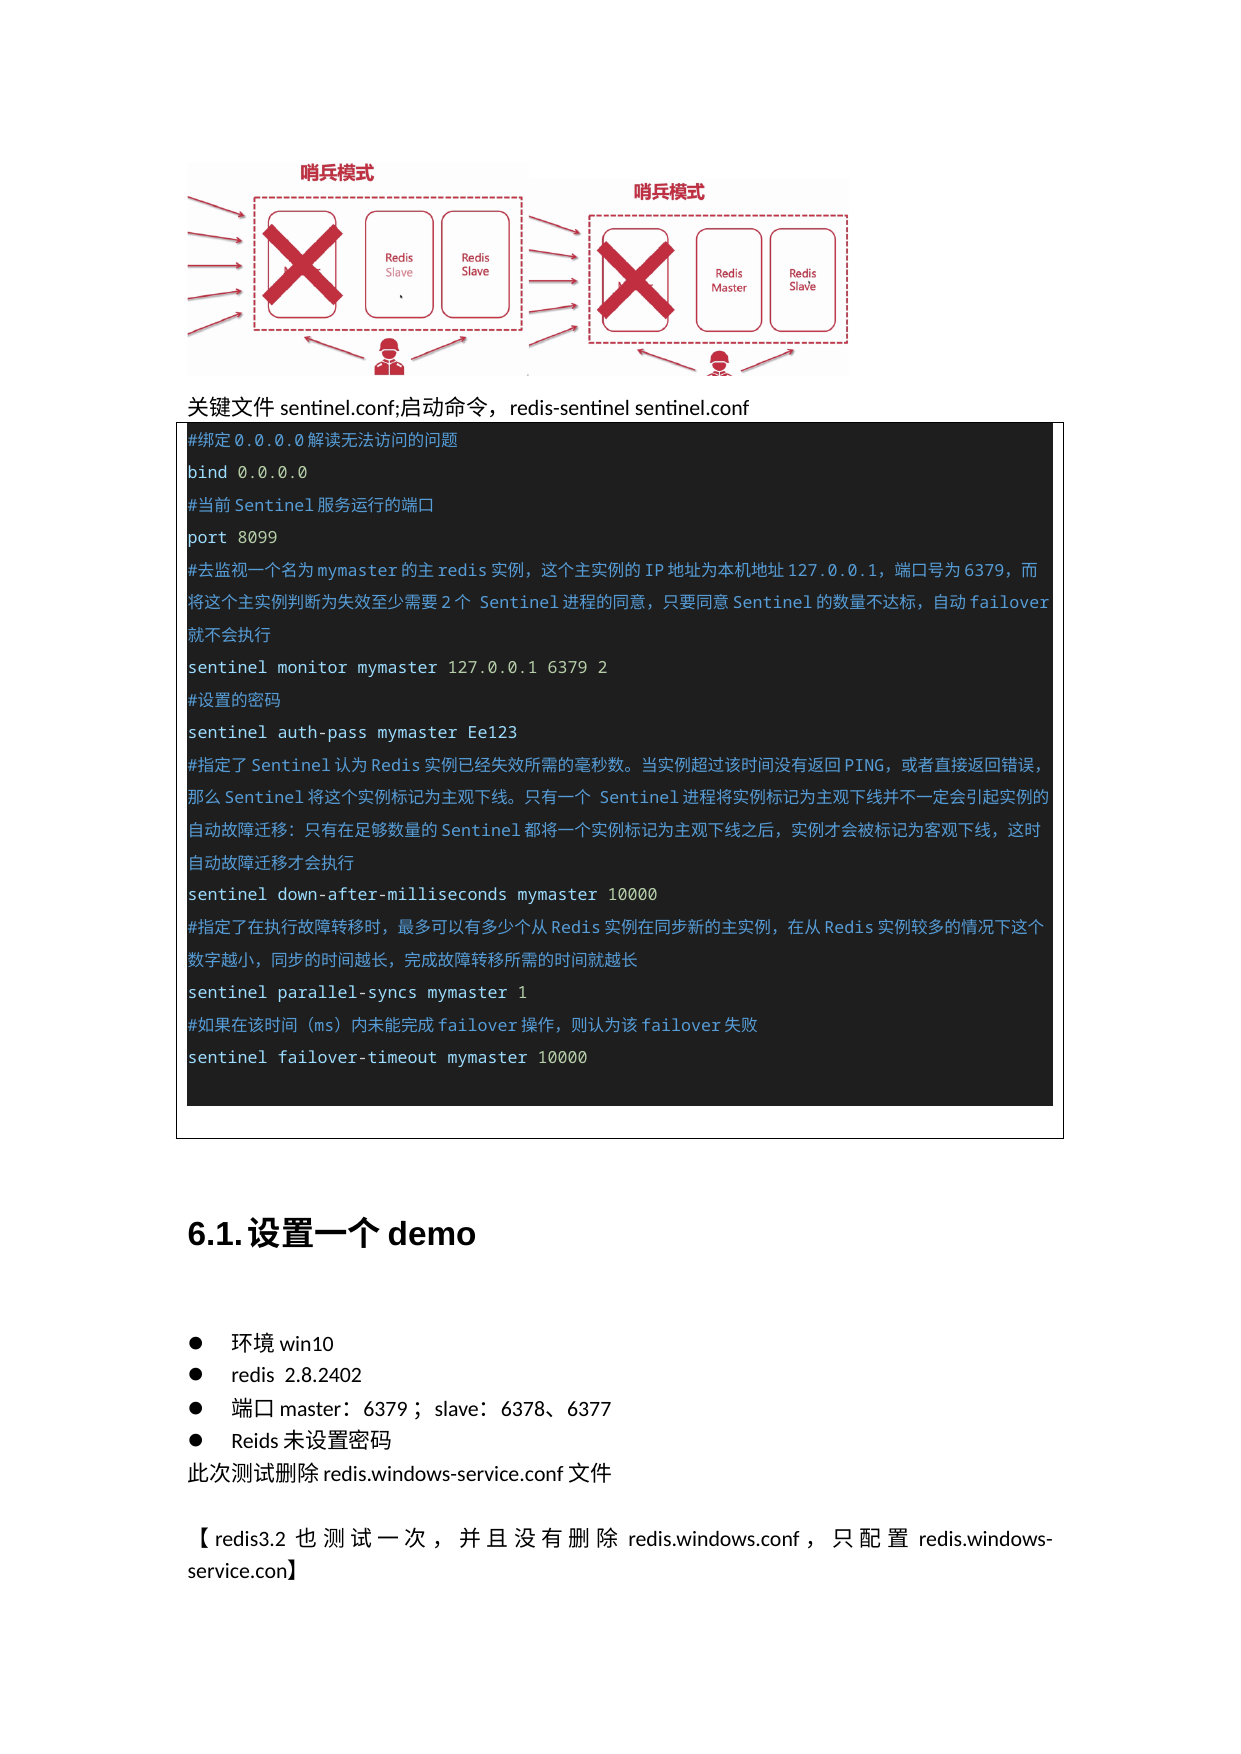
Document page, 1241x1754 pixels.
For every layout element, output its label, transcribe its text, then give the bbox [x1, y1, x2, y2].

list Reids未设置密码 [187, 1423, 1053, 1455]
table_header #绑定0.0.0.0解读无法访问的问题 bind 0.0.0.0 #当前Sentinel服务运行的端口 port 8099 #去监视一个名为mymaster的主redis实例，这个主实例的IP地址为本机地址127.0.0.1，端口号为6379，而将这个主实例判断为失效至少需要2个 Sentinel进程的同意，只要同意Sentinel的数量不达标，自动failover就不会执行 sentinel monitor mymaster 127.0.0.1 6379 2 #设置的密码 sentinel auth-pass mymaster Ee123 #指定了Sentinel认为Redis实例已经失效所需的毫秒数。当实例超过该时间没有返回PING，或者直接返回错误，那么Sentinel将这个实例标记为主观下线。只有一个 Sentinel进程将实例标记为主观下线并不一定会引起实例的自动故障迁移：只有在足够数量的Sentinel都将一个实例标记为主观下线之后，实例才会被标记为客观下线，这时自动故障迁移才会执行 sentinel down-after-milliseconds mymaster 10000 #指定了在执行故障转移时，最多可以有多少个从Redis实例在同步新的主实例，在从Redis实例较多的情况下这个数字越小，同步的时间越长，完成故障转移所需的时间就越长 sentinel parallel-syncs mymaster 1 #如果在该时间（ms）内未能完成failover操作，则认为该failover失败 sentinel failover-timeout mymaster 10000 [177, 423, 1063, 1138]
subtitle 设置一个demo [187, 1199, 1053, 1264]
list 端口master：6379 ；slave：6378、6377 [187, 1390, 1053, 1423]
picture [187, 162, 850, 376]
list redis 2.8.2402 [187, 1358, 1053, 1390]
text 关键文件 sentinel.conf;启动命令，redis-sentinel sentinel.conf [187, 389, 1053, 422]
text 此次测试删除redis.windows-service.conf文件 [187, 1455, 1053, 1488]
text 【redis3.2也测试一次，并且没有删除redis.windows.conf，只配置redis.windows-service.con】 [187, 1520, 1053, 1585]
list 环境win10 [187, 1325, 1053, 1358]
